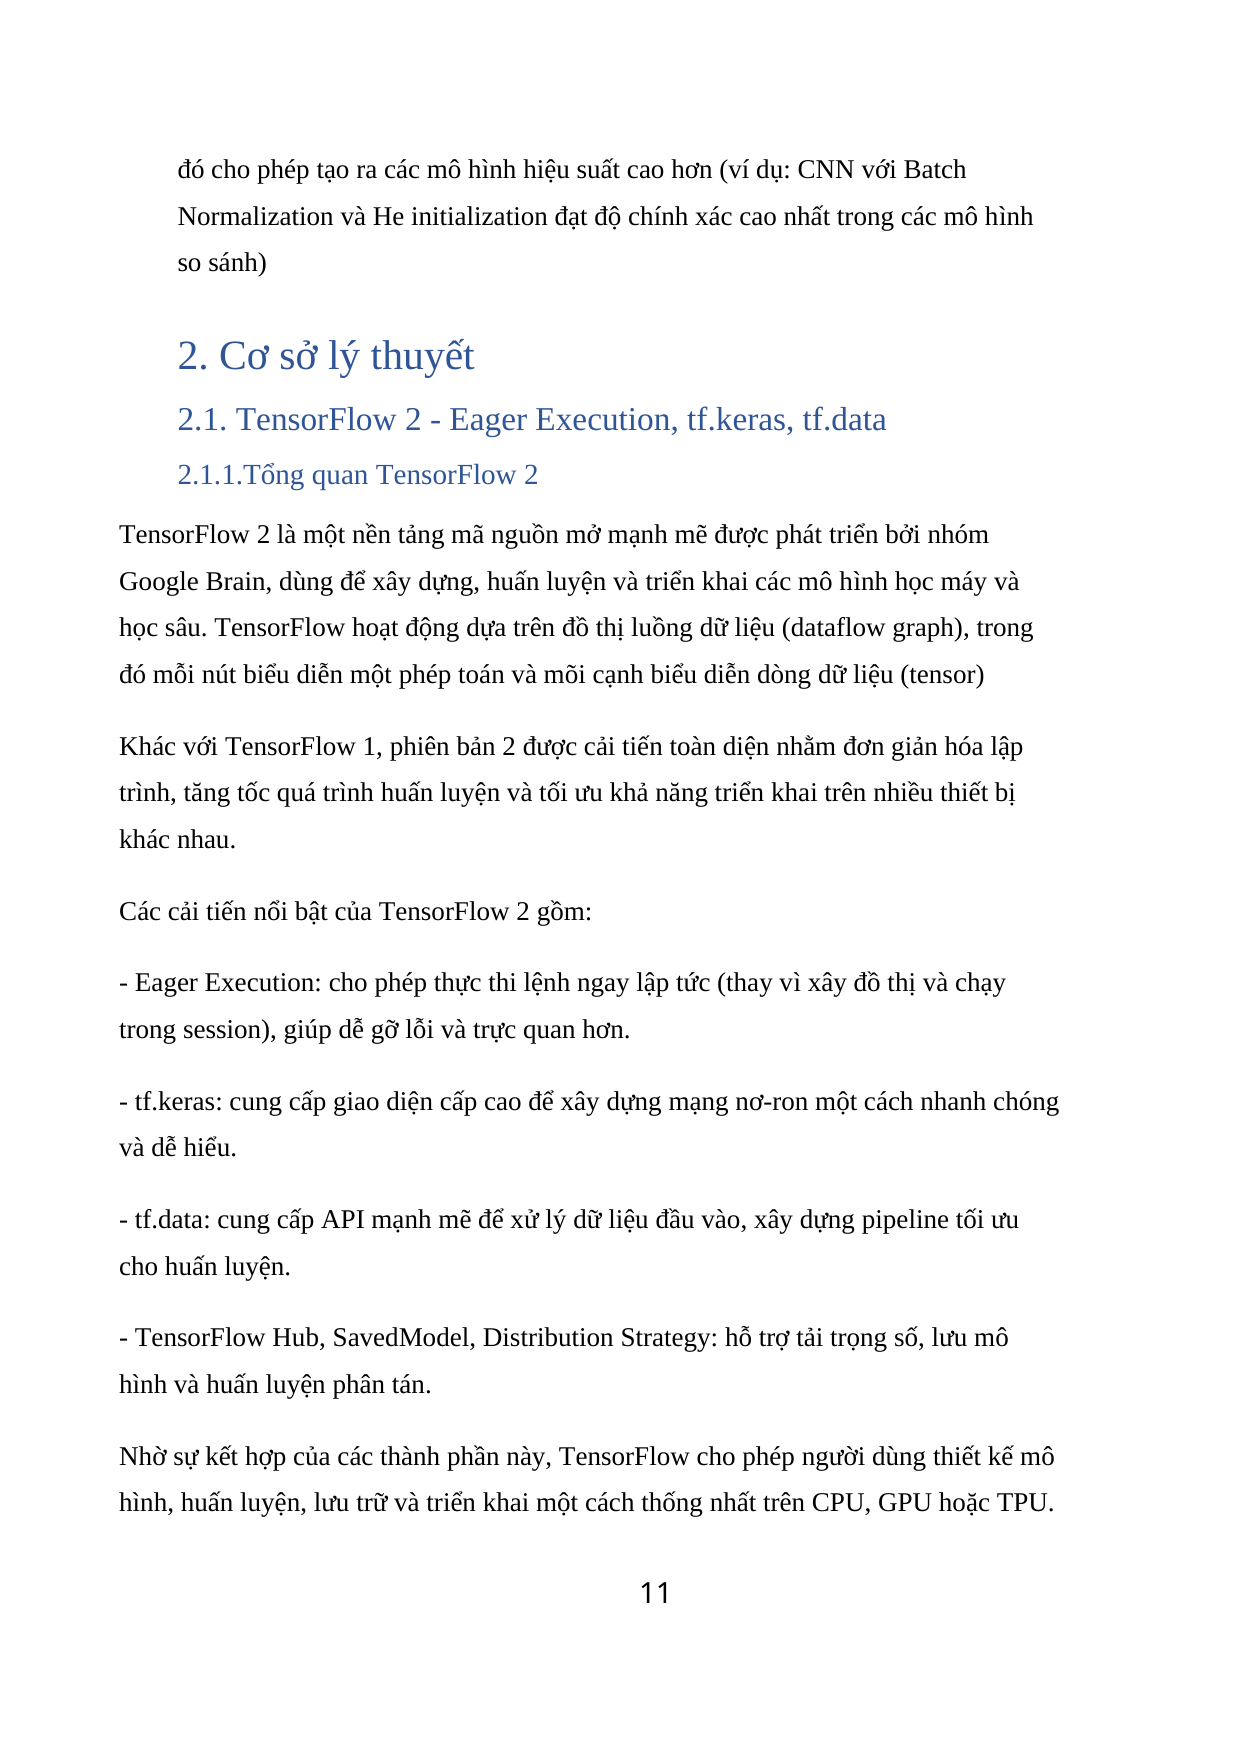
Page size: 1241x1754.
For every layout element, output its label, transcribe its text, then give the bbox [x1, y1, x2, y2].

text TensorFlow 2 là một nền tảng mã nguồn mở mạnh mẽ được phát triển bởi nhóm Google Brain, dùng để xây dựng, huấn luyện và triển khai các mô hình học máy và học sâu. TensorFlow hoạt động dựa trên đồ thị luồng dữ liệu (dataflow graph), trong đó mỗi nút biểu diễn một phép toán và mõi cạnh biểu diễn dòng dữ liệu (tensor) [119, 518, 1063, 689]
text Khác với TensorFlow 1, phiên bản 2 được cải tiến toàn diện nhằm đơn giản hóa lập trình, tăng tốc quá trình huấn luyện và tối ưu khả năng triển khai trên nhiều thiết bị khác nhau. [119, 730, 1063, 854]
text - tf.data: cung cấp API mạnh mẽ để xử lý dữ liệu đầu vào, xây dựng pipeline tối ưu cho huấn luyện. [119, 1203, 1063, 1281]
text Các cải tiến nổi bật của TensorFlow 2 gồm: [119, 895, 1063, 926]
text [177, 153, 1063, 278]
text - Eager Execution: cho phép thực thi lệnh ngay lập tức (thay vì xây đồ thị và chạy trong session), giúp dễ gỡ lỗi và trực quan hơn. [119, 967, 1063, 1044]
subtitle 2.1.1.Tổng quan TensorFlow 2 [177, 457, 1063, 491]
subtitle 2.1. TensorFlow 2 - Eager Execution, tf.keras, tf.data [177, 399, 1063, 437]
text - TensorFlow Hub, SavedModel, Distribution Strategy: hỗ trợ tải trọng số, lưu mô hình và huấn luyện phân tán. [119, 1322, 1063, 1399]
text - tf.keras: cung cấp giao diện cấp cao để xây dựng mạng nơ-ron một cách nhanh chóng và dễ hiểu. [119, 1085, 1063, 1163]
text Nhờ sự kết hợp của các thành phần này, TensorFlow cho phép người dùng thiết kế mô hình, huấn luyện, lưu trữ và triển khai một cách thống nhất trên CPU, GPU hoặc TPU. [119, 1440, 1063, 1518]
subtitle 2. Cơ sở lý thuyết [177, 331, 1063, 379]
